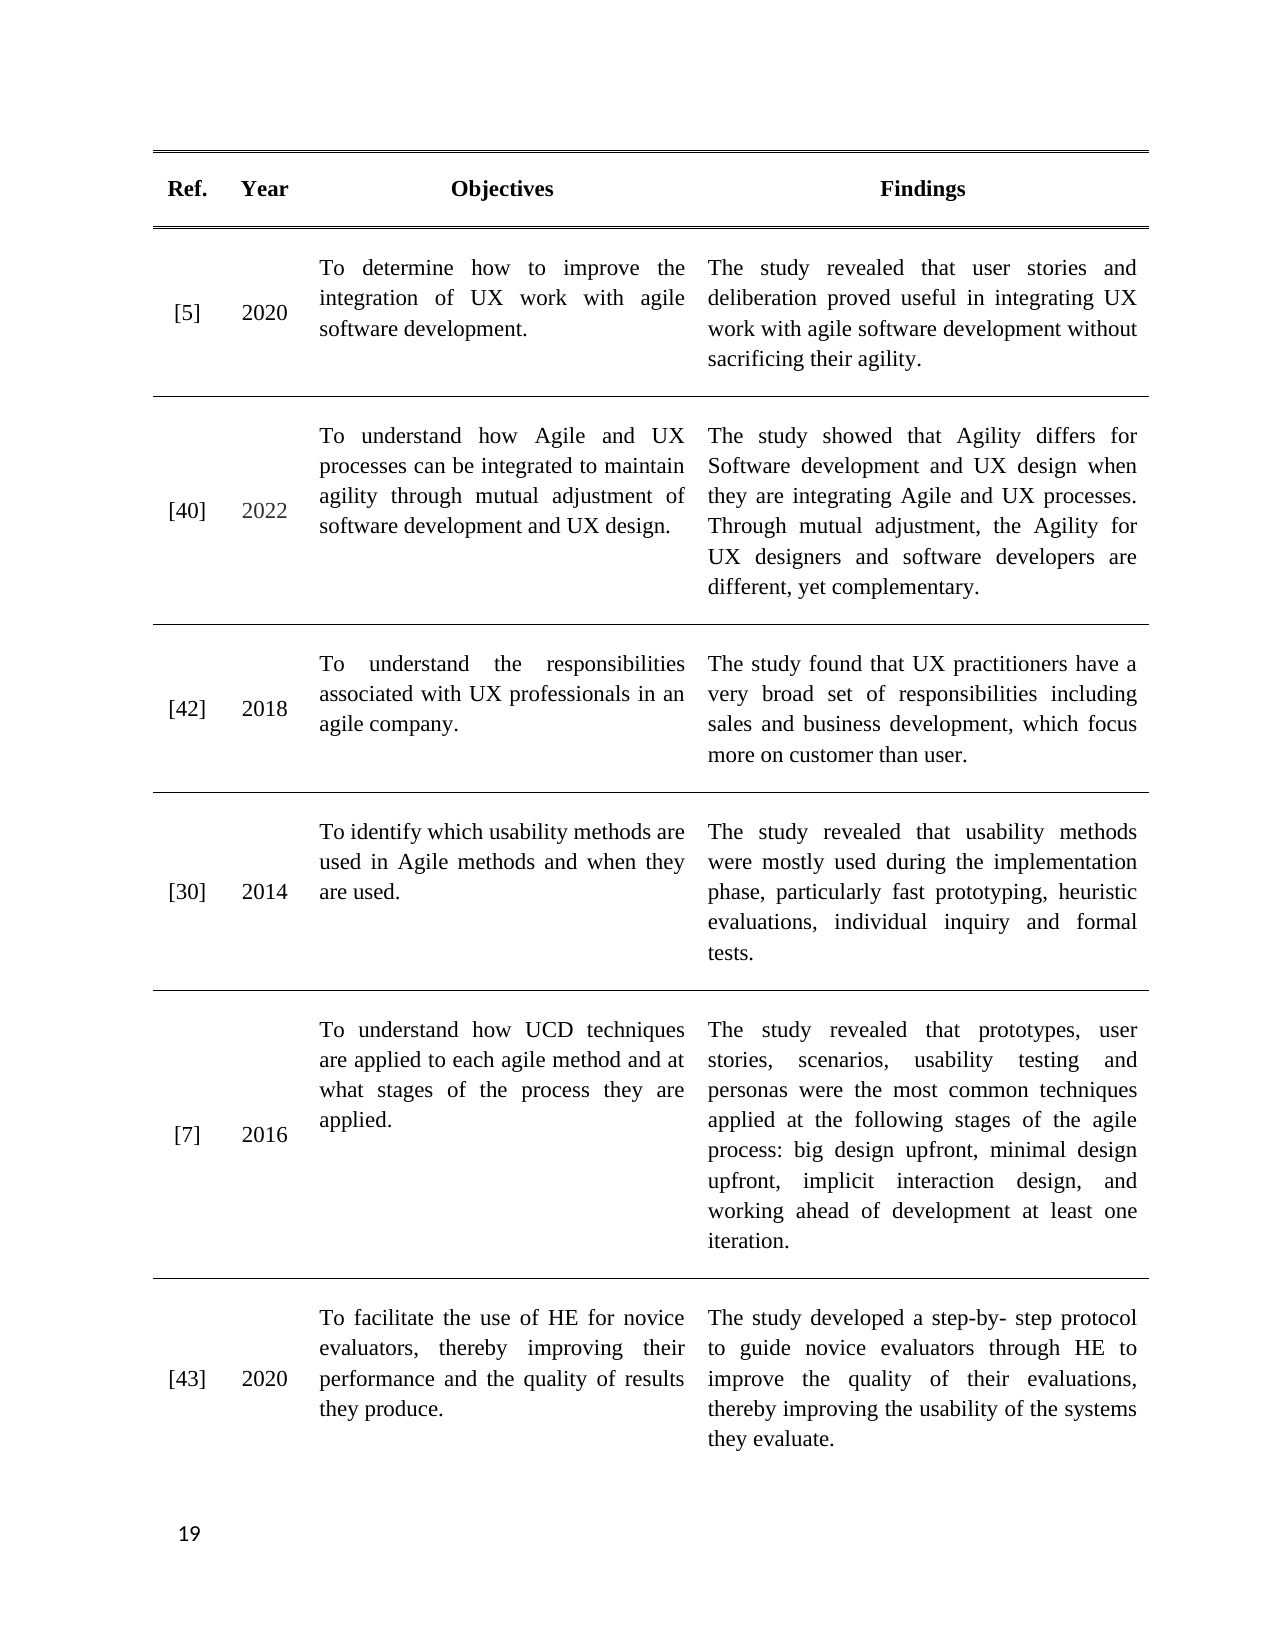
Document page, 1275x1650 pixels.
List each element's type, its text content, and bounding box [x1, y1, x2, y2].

table_cell [153, 229, 221, 396]
table_cell Findings [696, 153, 1149, 226]
table_cell The study revealed that user stories and deliberation proved useful in integrating UX work with agile software development without sacrificing their agility. [696, 229, 1149, 396]
table_cell 2022 [221, 397, 308, 624]
table_cell 2020 [221, 229, 308, 396]
table_cell Year [221, 153, 308, 226]
table_cell Objectives [308, 153, 696, 226]
table_cell [153, 991, 221, 1278]
table_cell [153, 1279, 221, 1476]
table_cell To determine how to improve the integration of UX work with agile software development. [308, 229, 696, 396]
table_cell 2014 [221, 793, 308, 989]
table_cell 2018 [221, 625, 308, 792]
table_cell The study developed a step-by- step protocol to guide novice evaluators through HE to improve the quality of their evaluations, thereby improving the usability of the systems they evaluate. [696, 1279, 1149, 1476]
table_cell The study showed that Agility differs for Software development and UX design when they are integrating Agile and UX processes. Through mutual adjustment, the Agility for UX designers and software developers are different, yet complementary. [696, 397, 1149, 624]
table_cell The study revealed that prototypes, user stories, scenarios, usability testing and personas were the most common techniques applied at the following stages of the agile process: big design upfront, minimal design upfront, implicit interaction design, and working ahead of development at least one iteration. [696, 991, 1149, 1278]
table_cell To understand the responsibilities associated with UX professionals in an agile company. [308, 625, 696, 792]
table_cell [153, 793, 221, 989]
table_cell [153, 625, 221, 792]
table_cell Ref. [153, 153, 221, 226]
table_cell The study revealed that usability methods were mostly used during the implementation phase, particularly fast prototyping, heuristic evaluations, individual inquiry and formal tests. [696, 793, 1149, 989]
table_cell [153, 397, 221, 624]
table_cell To understand how UCD techniques are applied to each agile method and at what stages of the process they are applied. [308, 991, 696, 1278]
table_cell The study found that UX practitioners have a very broad set of responsibilities including sales and business development, which focus more on customer than user. [696, 625, 1149, 792]
table_cell To facilitate the use of HE for novice evaluators, thereby improving their performance and the quality of results they produce. [308, 1279, 696, 1476]
table_cell To understand how Agile and UX processes can be integrated to maintain agility through mutual adjustment of software development and UX design. [308, 397, 696, 624]
table_cell To identify which usability methods are used in Agile methods and when they are used. [308, 793, 696, 989]
table_cell 2016 [221, 991, 308, 1278]
table_cell 2020 [221, 1279, 308, 1476]
